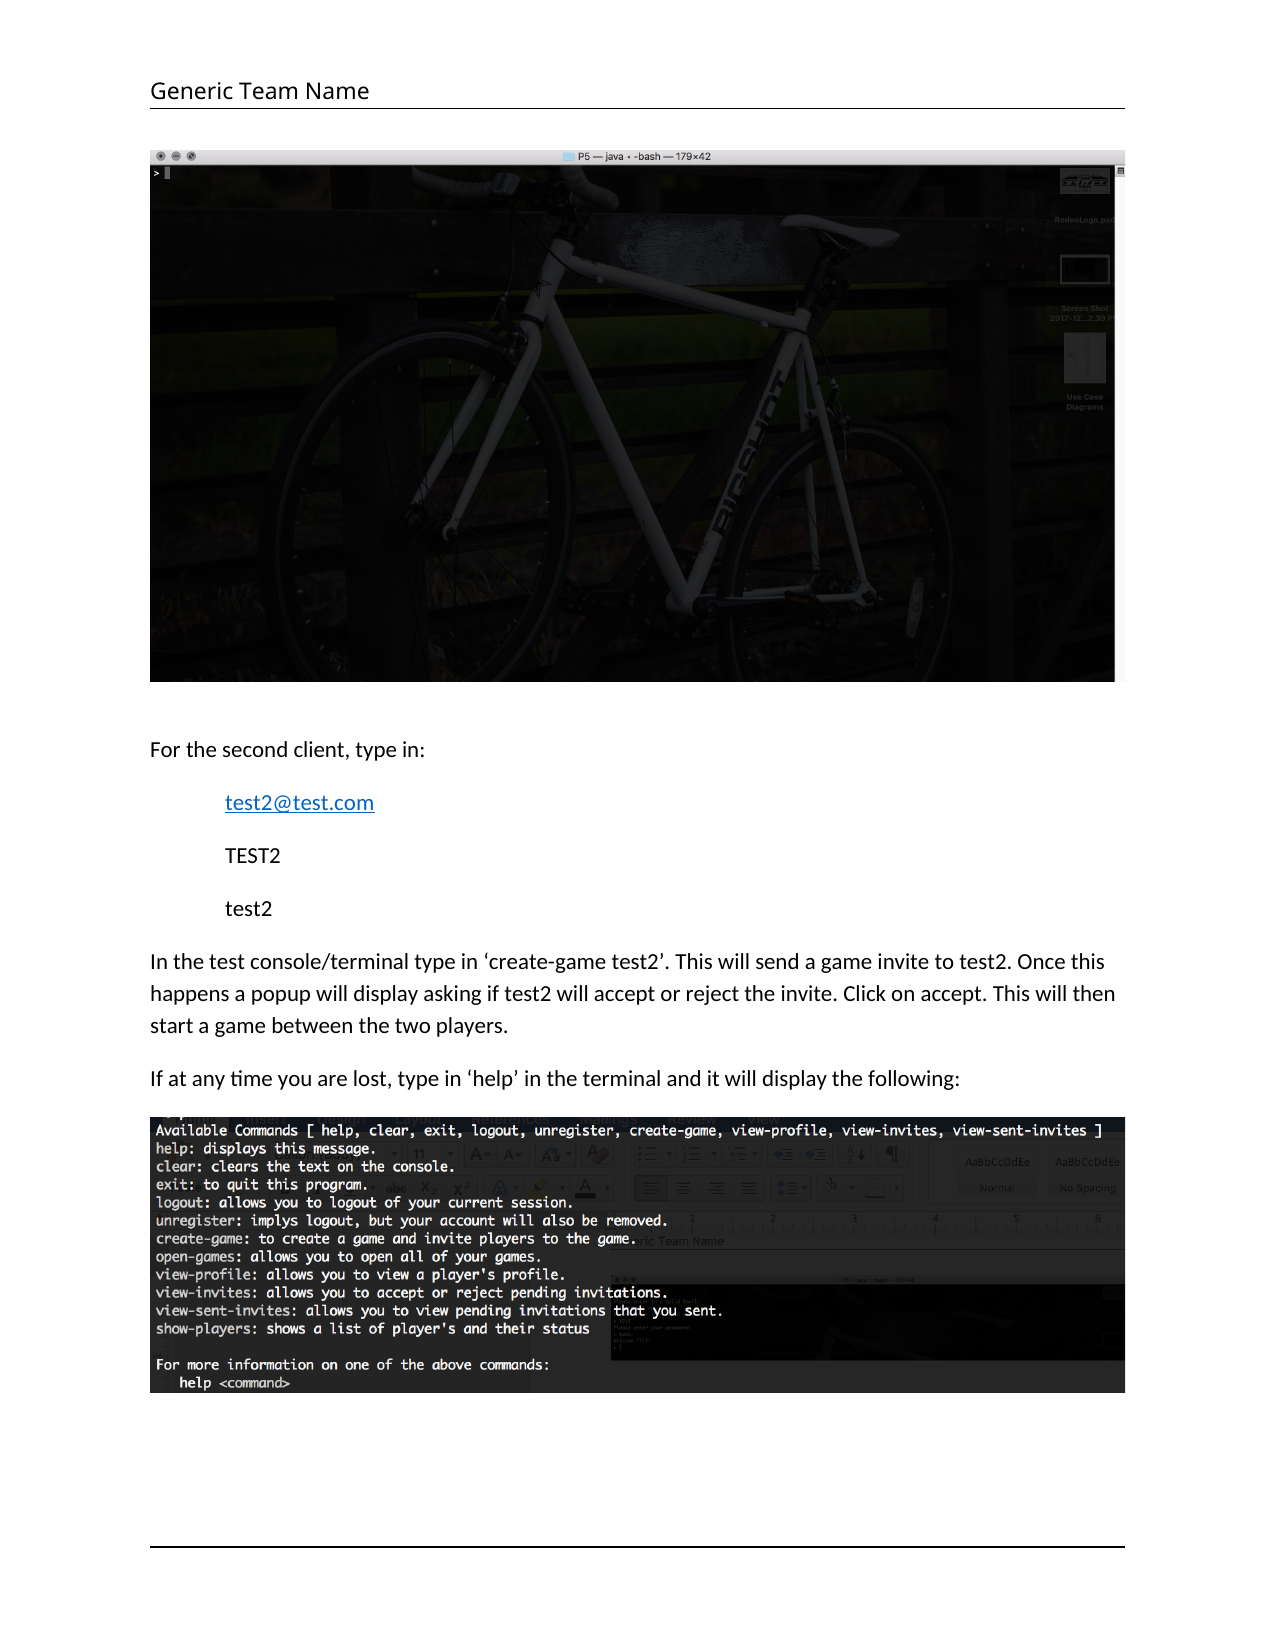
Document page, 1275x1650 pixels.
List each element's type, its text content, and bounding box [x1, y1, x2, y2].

picture [150, 1117, 1125, 1393]
text If at any time you are lost, type in ‘help’ in the terminal and it will display the following: [150, 1064, 1125, 1092]
text test2 [150, 894, 1125, 922]
text For the second client, type in: [150, 735, 1125, 763]
text test2@test.com [150, 788, 1125, 816]
text TEST2 [150, 841, 1125, 869]
picture [150, 150, 1125, 682]
text In the test console/terminal type in ‘create-game test2’. This will send a game invite to test2. Once this happens a popup will display asking if test2 will accept or reject the invite. Click on accept. This will then start a game between the two players. [150, 947, 1125, 1039]
